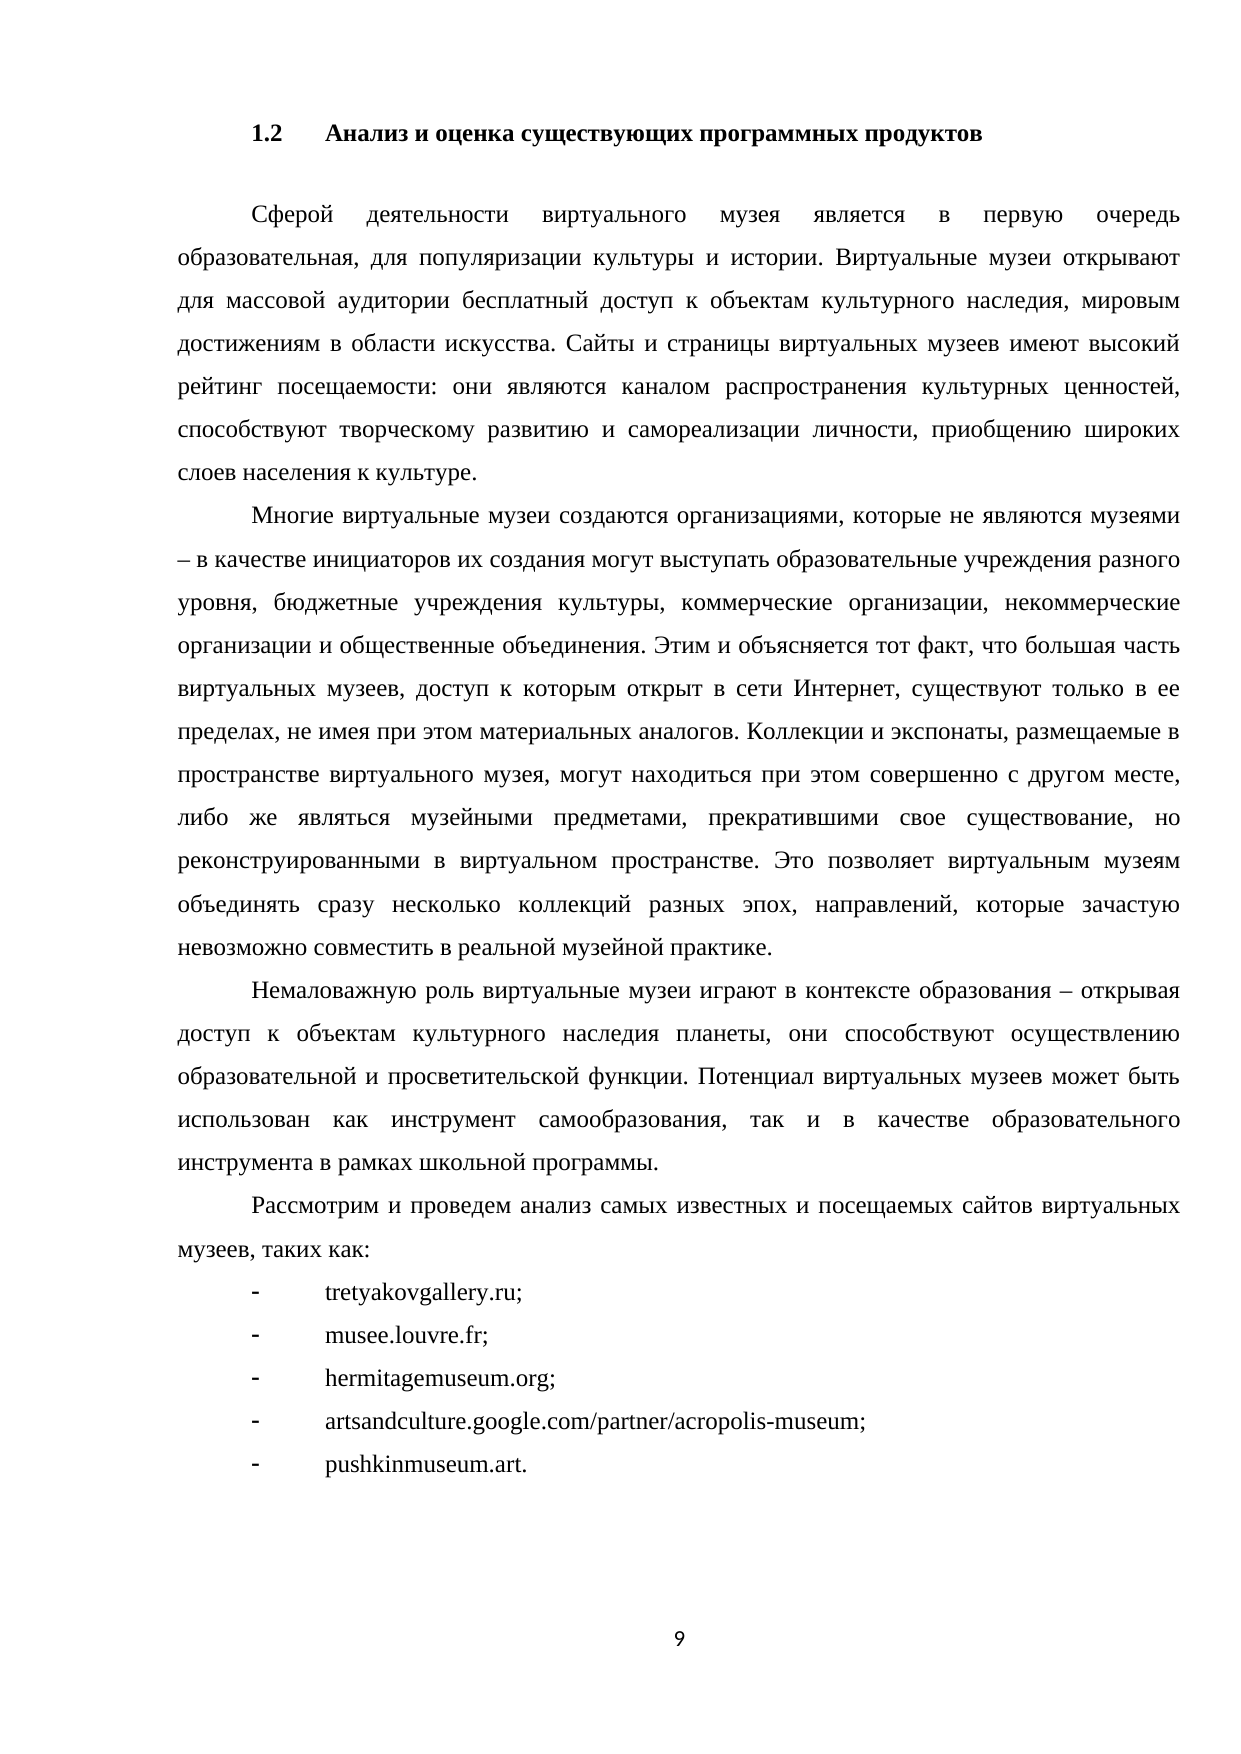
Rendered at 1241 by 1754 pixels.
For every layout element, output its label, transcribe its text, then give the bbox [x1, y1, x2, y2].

list hermitagemuseum.org; [177, 1363, 1181, 1392]
list musee.louvre.fr; [177, 1320, 1181, 1349]
text Рассмотрим и проведем анализ самых известных и посещаемых сайтов виртуальных музеев, таких как: [177, 1191, 1181, 1262]
list pushkinmuseum.art. [177, 1449, 1181, 1478]
list tretyakovgallery.ru; [177, 1277, 1181, 1306]
list artsandculture.google.com/partner/acropolis-museum; [177, 1406, 1181, 1435]
text Сферой деятельности виртуального музея является в первую очередь образовательная, для популяризации культуры и истории. Виртуальные музеи открывают для массовой аудитории бесплатный доступ к объектам культурного наследия, мировым достижениям в области искусства. Сайты и страницы виртуальных музеев имеют высокий рейтинг посещаемости: они являются каналом распространения культурных ценностей, способствуют творческому развитию и самореализации личности, приобщению широких слоев населения к культуре. [177, 199, 1181, 486]
text Многие виртуальные музеи создаются организациями, которые не являются музеями – в качестве инициаторов их создания могут выступать образовательные учреждения разного уровня, бюджетные учреждения культуры, коммерческие организации, некоммерческие организации и общественные объединения. Этим и объясняется тот факт, что большая часть виртуальных музеев, доступ к которым открыт в сети Интернет, существуют только в ее пределах, не имея при этом материальных аналогов. Коллекции и экспонаты, размещаемые в пространстве виртуального музея, могут находиться при этом совершенно с другом месте, либо же являться музейными предметами, прекратившими свое существование, но реконструированными в виртуальном пространстве. Это позволяет виртуальным музеям объединять сразу несколько коллекций разных эпох, направлений, которые зачастую невозможно совместить в реальной музейной практике. [177, 501, 1181, 961]
subtitle 1.2 Анализ и оценка существующих программных продуктов [177, 118, 1181, 147]
text Немаловажную роль виртуальные музеи играют в контексте образования – открывая доступ к объектам культурного наследия планеты, они способствуют осуществлению образовательной и просветительской функции. Потенциал виртуальных музеев может быть использован как инструмент самообразования, так и в качестве образовательного инструмента в рамках школьной программы. [177, 975, 1181, 1176]
